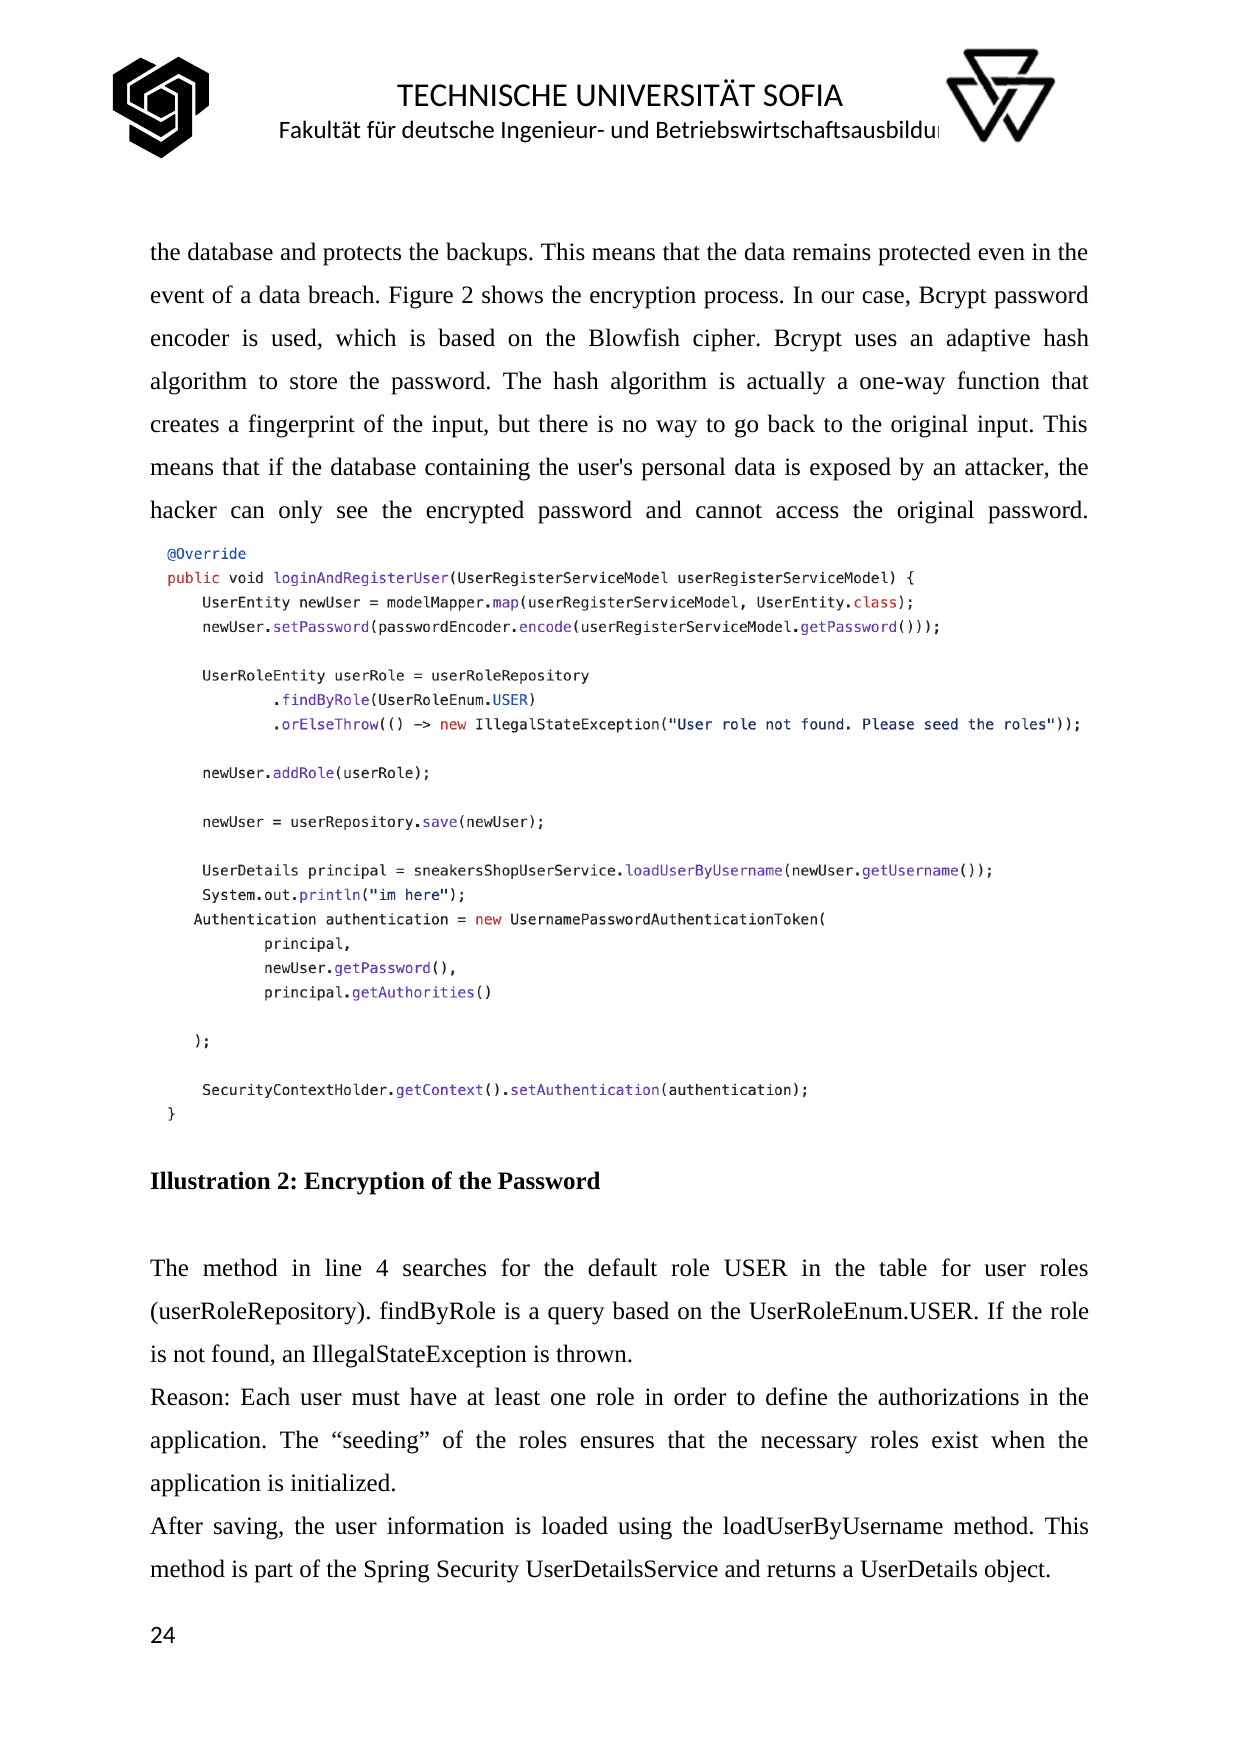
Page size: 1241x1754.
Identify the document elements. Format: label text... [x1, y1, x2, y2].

picture [937, 37, 1065, 150]
text The method in line 4 searches for the default role USER in the table for user roles (userRoleRepository). findByRole is a query based on the UserRoleEnum.USER. If the role is not found, an IllegalStateException is thrown. [150, 1253, 1090, 1368]
text Reason: Each user must have at least one role in order to define the authorizations in the application. The “seeding” of the roles ensures that the necessary roles exist when the application is initialized. [150, 1382, 1090, 1497]
picture [150, 539, 1091, 1152]
text Illustration 2: Encryption of the Password [150, 1166, 1090, 1195]
text After saving, the user information is loaded using the loadUserByUsername method. This method is part of the Spring Security UserDetailsService and returns a UserDetails object. [150, 1511, 1090, 1583]
